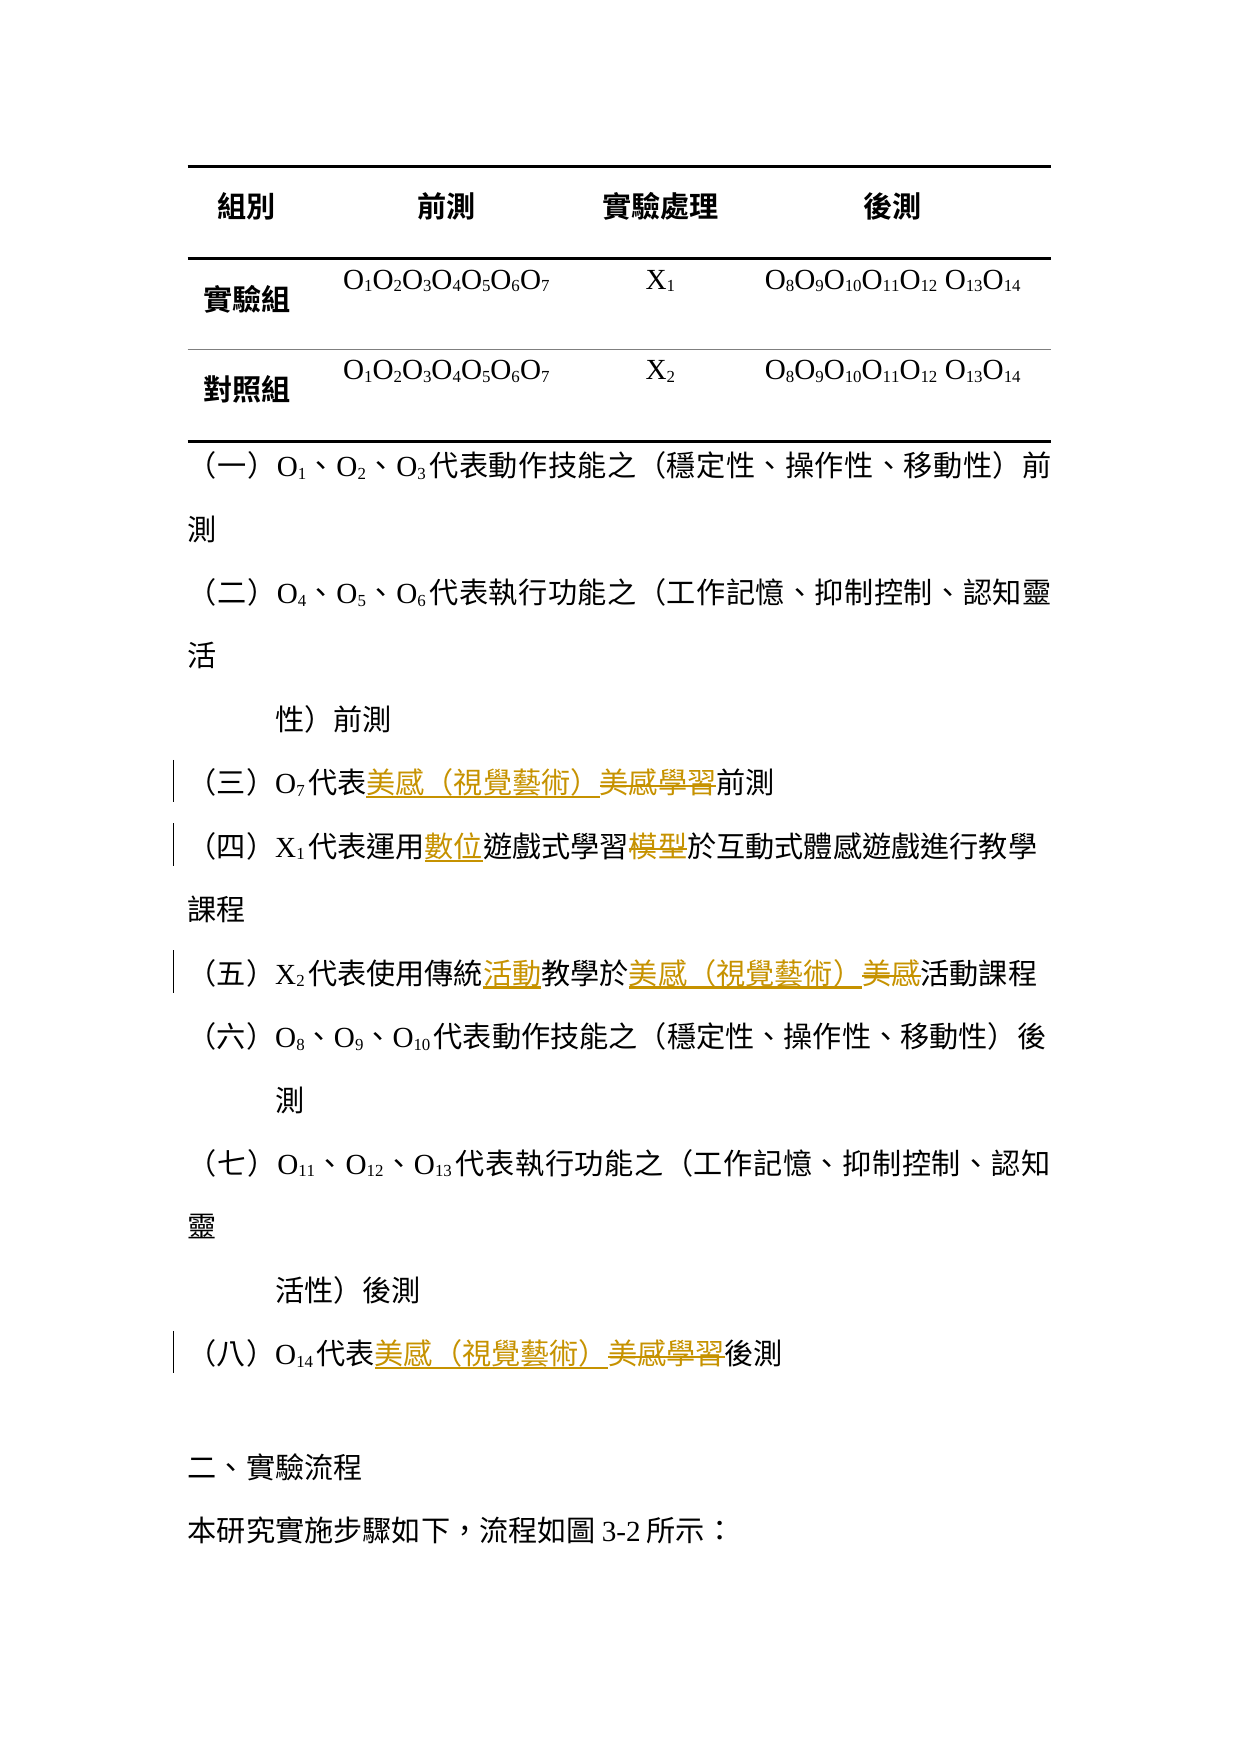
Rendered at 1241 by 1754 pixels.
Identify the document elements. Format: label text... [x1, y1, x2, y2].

text （一）O1、O2、O3代表動作技能之（穩定性、操作性、移動性）前測 [187, 443, 1053, 548]
table_cell O8O9O10O11O12 O13O14 [734, 260, 1051, 349]
text 性）前測 [187, 696, 1053, 739]
text 本研究實施步驟如下，流程如圖3-2所示： [187, 1508, 1053, 1550]
text （八）O14代表後測 [187, 1331, 1053, 1373]
text （四）X1代表運用遊戲式學習於互動式體感遊戲進行教學課程 [187, 823, 1053, 929]
text （七）O11、O12、O13代表執行功能之（工作記憶、抑制控制、認知靈 [187, 1141, 1053, 1246]
text （二）O4、O5、O6代表執行功能之（工作記憶、抑制控制、認知靈活 [187, 569, 1053, 675]
text 活性）後測 [187, 1267, 1053, 1310]
table_cell O1O2O3O4O5O6O7 [306, 260, 586, 349]
table_cell X2 [586, 350, 734, 439]
table_cell X1 [586, 260, 734, 349]
table_cell 對照組 [188, 350, 306, 439]
table_cell O1O2O3O4O5O6O7 [306, 350, 586, 439]
table_cell 實驗組 [188, 260, 306, 349]
table_header 後測 [734, 168, 1051, 257]
text 測 [187, 1077, 1053, 1119]
text 二、實驗流程 [187, 1444, 1053, 1487]
text （五）X2代表使用傳統教學於活動課程 [187, 950, 1053, 992]
table_header 組別 [188, 168, 306, 257]
table_cell O8O9O10O11O12 O13O14 [734, 350, 1051, 439]
table_header 實驗處理 [586, 168, 734, 257]
table_header 前測 [306, 168, 586, 257]
text （六）O8、O9、O10代表動作技能之（穩定性、操作性、移動性）後 [187, 1014, 1053, 1056]
text （三）O7代表前測 [187, 760, 1053, 802]
